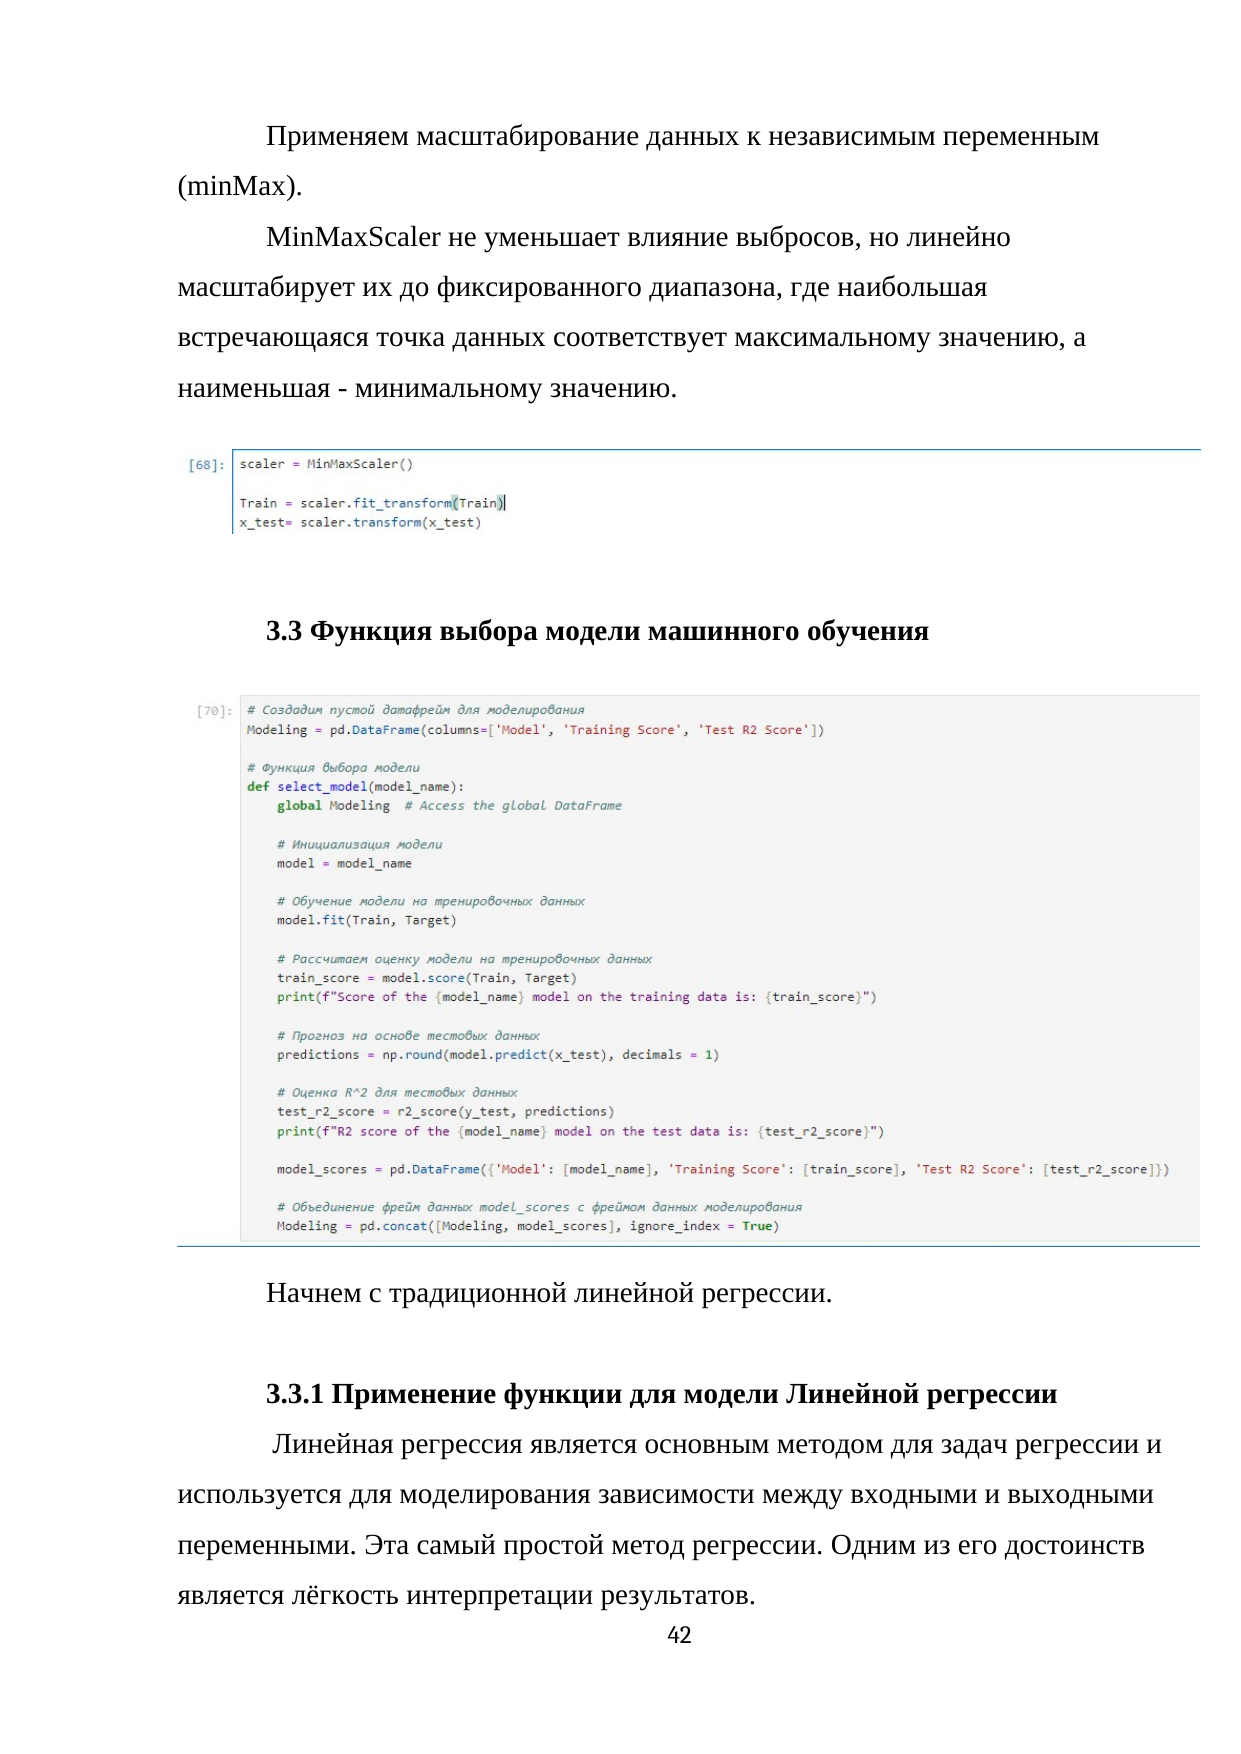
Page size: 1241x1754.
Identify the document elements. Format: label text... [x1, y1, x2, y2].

picture [177, 692, 1201, 1247]
text 3.3 Функция выбора модели машинного обучения [177, 613, 1181, 647]
text MinMaxScaler не уменьшает влияние выбросов, но линейно масштабирует их до фиксированного диапазона, где наибольшая встречающаяся точка данных соответствует максимальному значению, а наименьшая - минимальному значению. [177, 219, 1181, 403]
text 3.3.1 Применение функции для модели Линейной регрессии [177, 1376, 1181, 1409]
text Линейная регрессия является основным методом для задач регрессии и используется для моделирования зависимости между входными и выходными переменными. Эта самый простой метод регрессии. Одним из его достоинств является лёгкость интерпретации результатов. [177, 1426, 1181, 1611]
picture [177, 449, 1202, 534]
text Применяем масштабирование данных к независимым переменным (minMax). [177, 118, 1181, 202]
text Начнем с традиционной линейной регрессии. [177, 1275, 1181, 1309]
